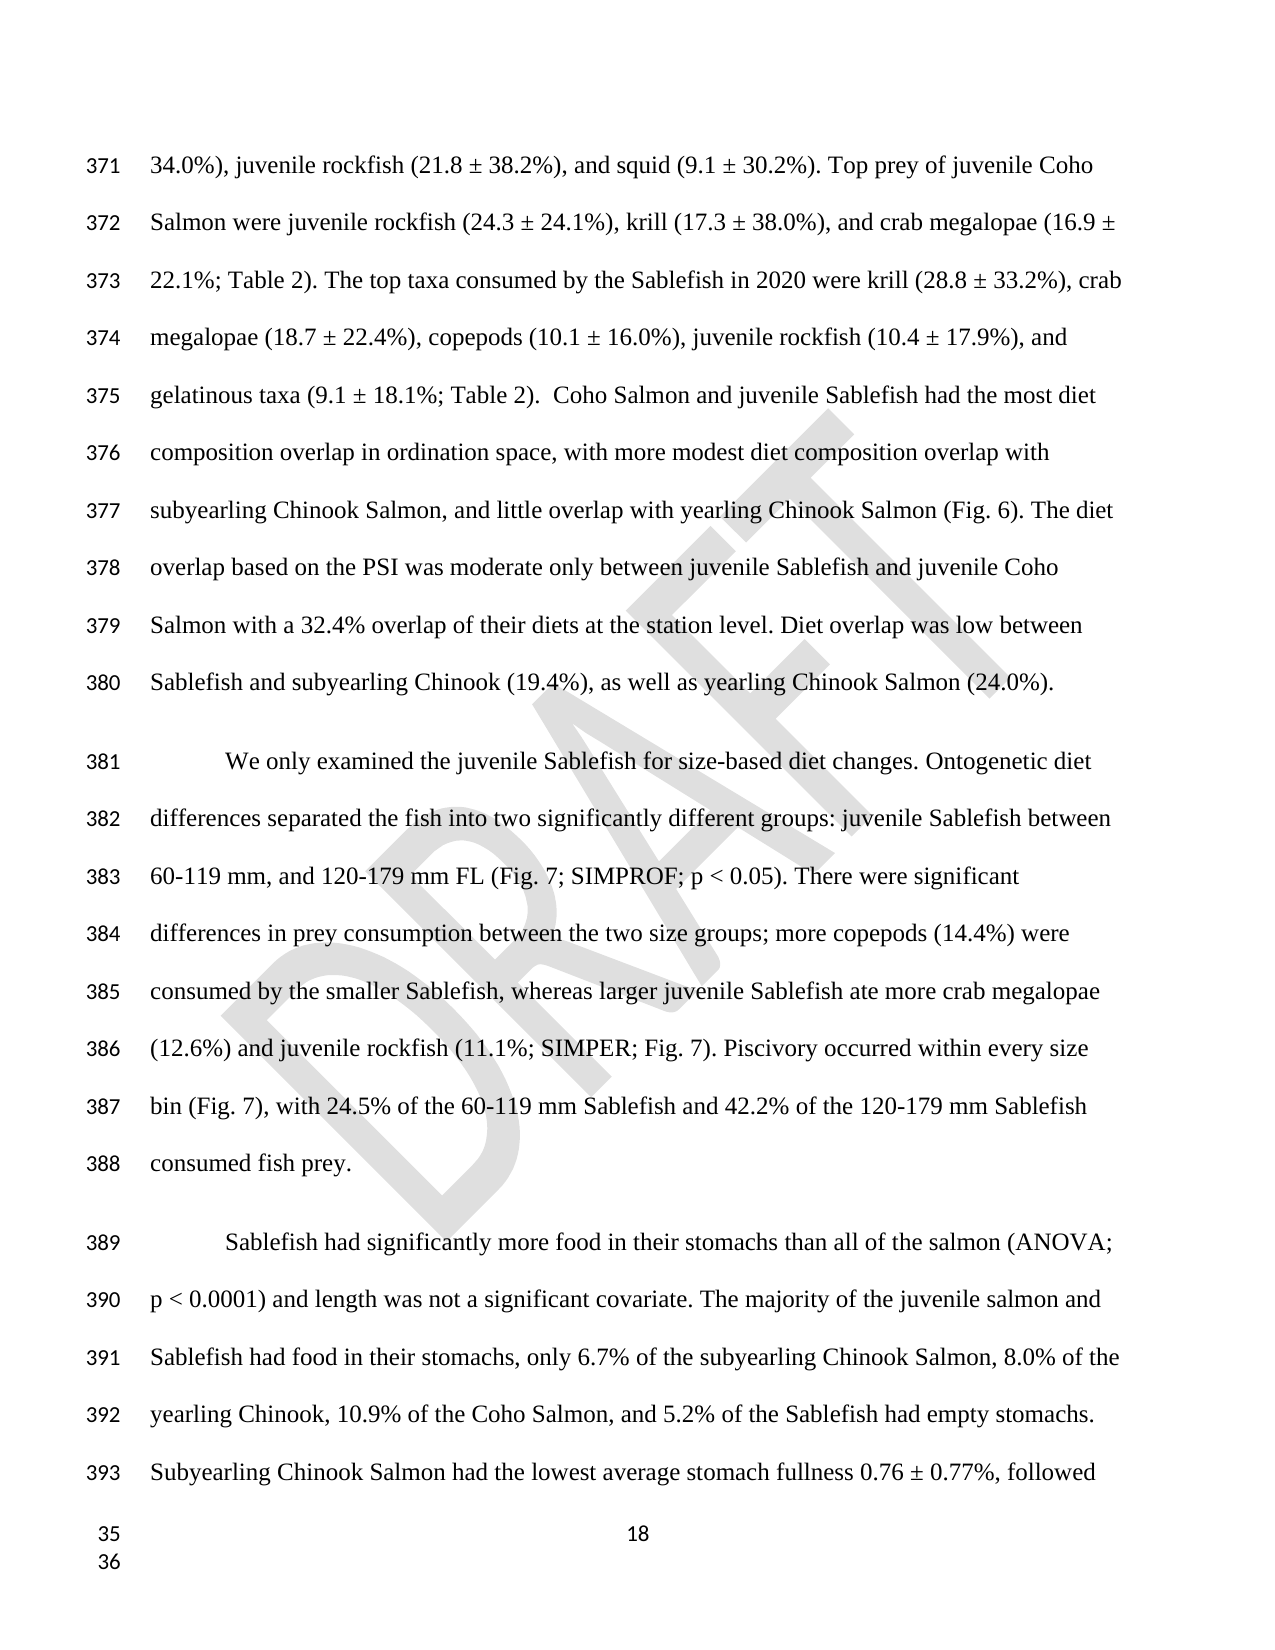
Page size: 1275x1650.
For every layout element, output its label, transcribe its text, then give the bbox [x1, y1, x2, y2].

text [150, 150, 1125, 696]
text We only examined the juvenile Sablefish for size-based diet changes. Ontogenetic diet differences separated the fish into two significantly different groups: juvenile Sablefish between 60-119 mm, and 120-179 mm FL (Fig. 7; SIMPROF; p < 0.05). There were significant differences in prey consumption between the two size groups; more copepods (14.4%) were consumed by the smaller Sablefish, whereas larger juvenile Sablefish ate more crab megalopae (12.6%) and juvenile rockfish (11.1%; SIMPER; Fig. 7). Piscivory occurred within every size bin (Fig. 7), with 24.5% of the 60-119 mm Sablefish and 42.2% of the 120-179 mm Sablefish consumed fish prey. [150, 746, 1125, 1177]
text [150, 1227, 1125, 1485]
